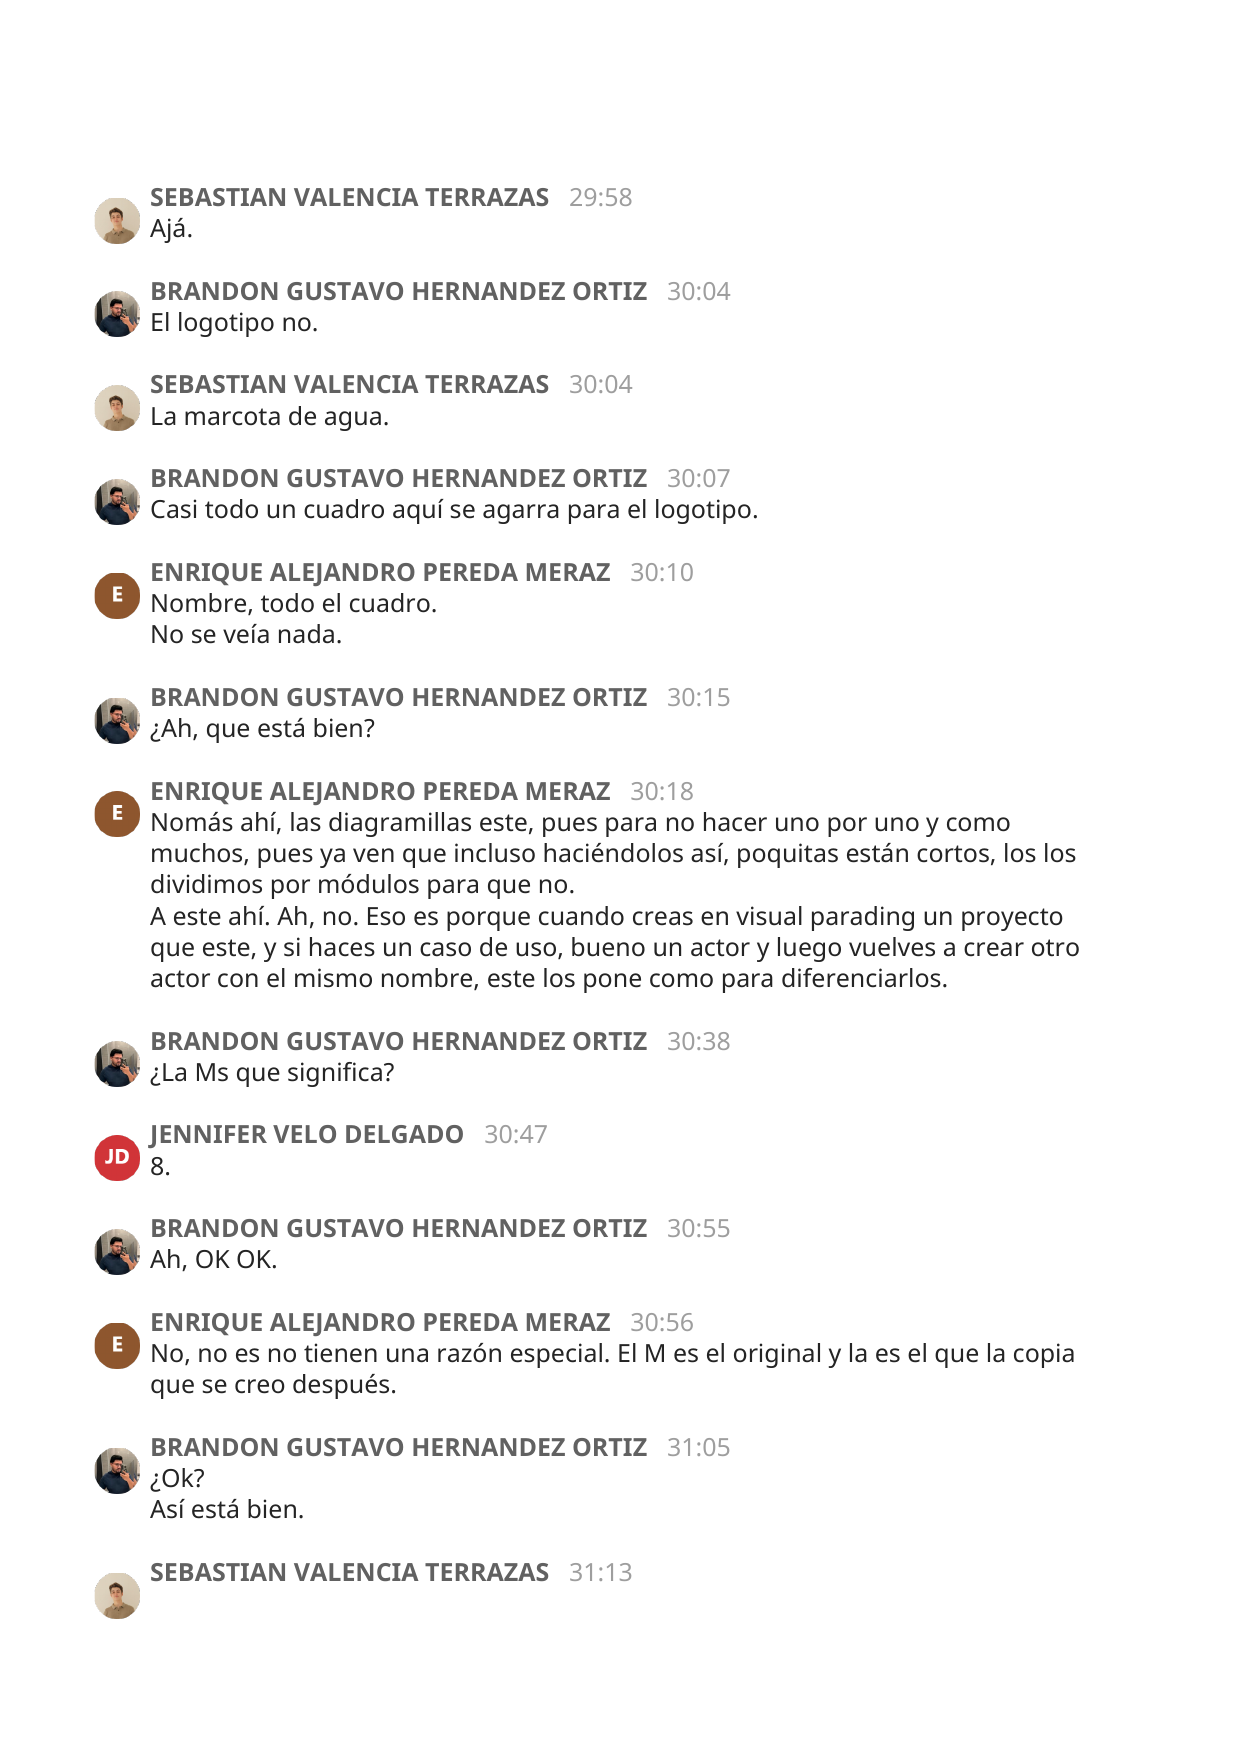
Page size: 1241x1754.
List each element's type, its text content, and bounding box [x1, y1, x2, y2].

picture [94, 198, 140, 244]
picture [94, 1229, 140, 1275]
text ENRIQUE ALEJANDRO PEREDA MERAZ 30:56 No, no es no tienen una razón especial. El M es el original y la es el que la copia que se creo después. [150, 1275, 1090, 1400]
picture [94, 698, 140, 744]
text ENRIQUE ALEJANDRO PEREDA MERAZ 30:18 Nomás ahí, las diagramillas este, pues para no hacer uno por uno y como muchos, pues ya ven que incluso haciéndolos así, poquitas están cortos, los los dividimos por módulos para que no. A este ahí. Ah, no. Eso es porque cuando creas en visual parading un proyecto que este, y si haces un caso de uso, bueno un actor y luego vuelves a crear otro actor con el mismo nombre, este los pone como para diferenciarlos. [150, 744, 1090, 994]
picture [94, 479, 140, 525]
picture [94, 1041, 140, 1087]
picture [94, 385, 140, 431]
text BRANDON GUSTAVO HERNANDEZ ORTIZ 31:05 ¿Ok? Así está bien. [150, 1400, 1090, 1525]
text BRANDON GUSTAVO HERNANDEZ ORTIZ 30:04 El logotipo no. [150, 244, 1090, 337]
picture [94, 1448, 140, 1494]
text SEBASTIAN VALENCIA TERRAZAS 30:04 La marcota de agua. [150, 337, 1090, 431]
picture [94, 573, 140, 619]
picture [94, 1135, 140, 1181]
text JENNIFER VELO DELGADO 30:47 8. [150, 1087, 1090, 1181]
text SEBASTIAN VALENCIA TERRAZAS 29:58 Ajá. [150, 150, 1090, 244]
text BRANDON GUSTAVO HERNANDEZ ORTIZ 30:07 Casi todo un cuadro aquí se agarra para el logotipo. [150, 431, 1090, 525]
picture [94, 1323, 140, 1369]
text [150, 1525, 1090, 1587]
picture [94, 291, 140, 337]
text BRANDON GUSTAVO HERNANDEZ ORTIZ 30:38 ¿La Ms que significa? [150, 994, 1090, 1087]
text BRANDON GUSTAVO HERNANDEZ ORTIZ 30:15 ¿Ah, que está bien? [150, 650, 1090, 744]
text ENRIQUE ALEJANDRO PEREDA MERAZ 30:10 Nombre, todo el cuadro. No se veía nada. [150, 525, 1090, 650]
picture [94, 1573, 140, 1619]
text BRANDON GUSTAVO HERNANDEZ ORTIZ 30:55 Ah, OK OK. [150, 1181, 1090, 1275]
picture [94, 791, 140, 837]
